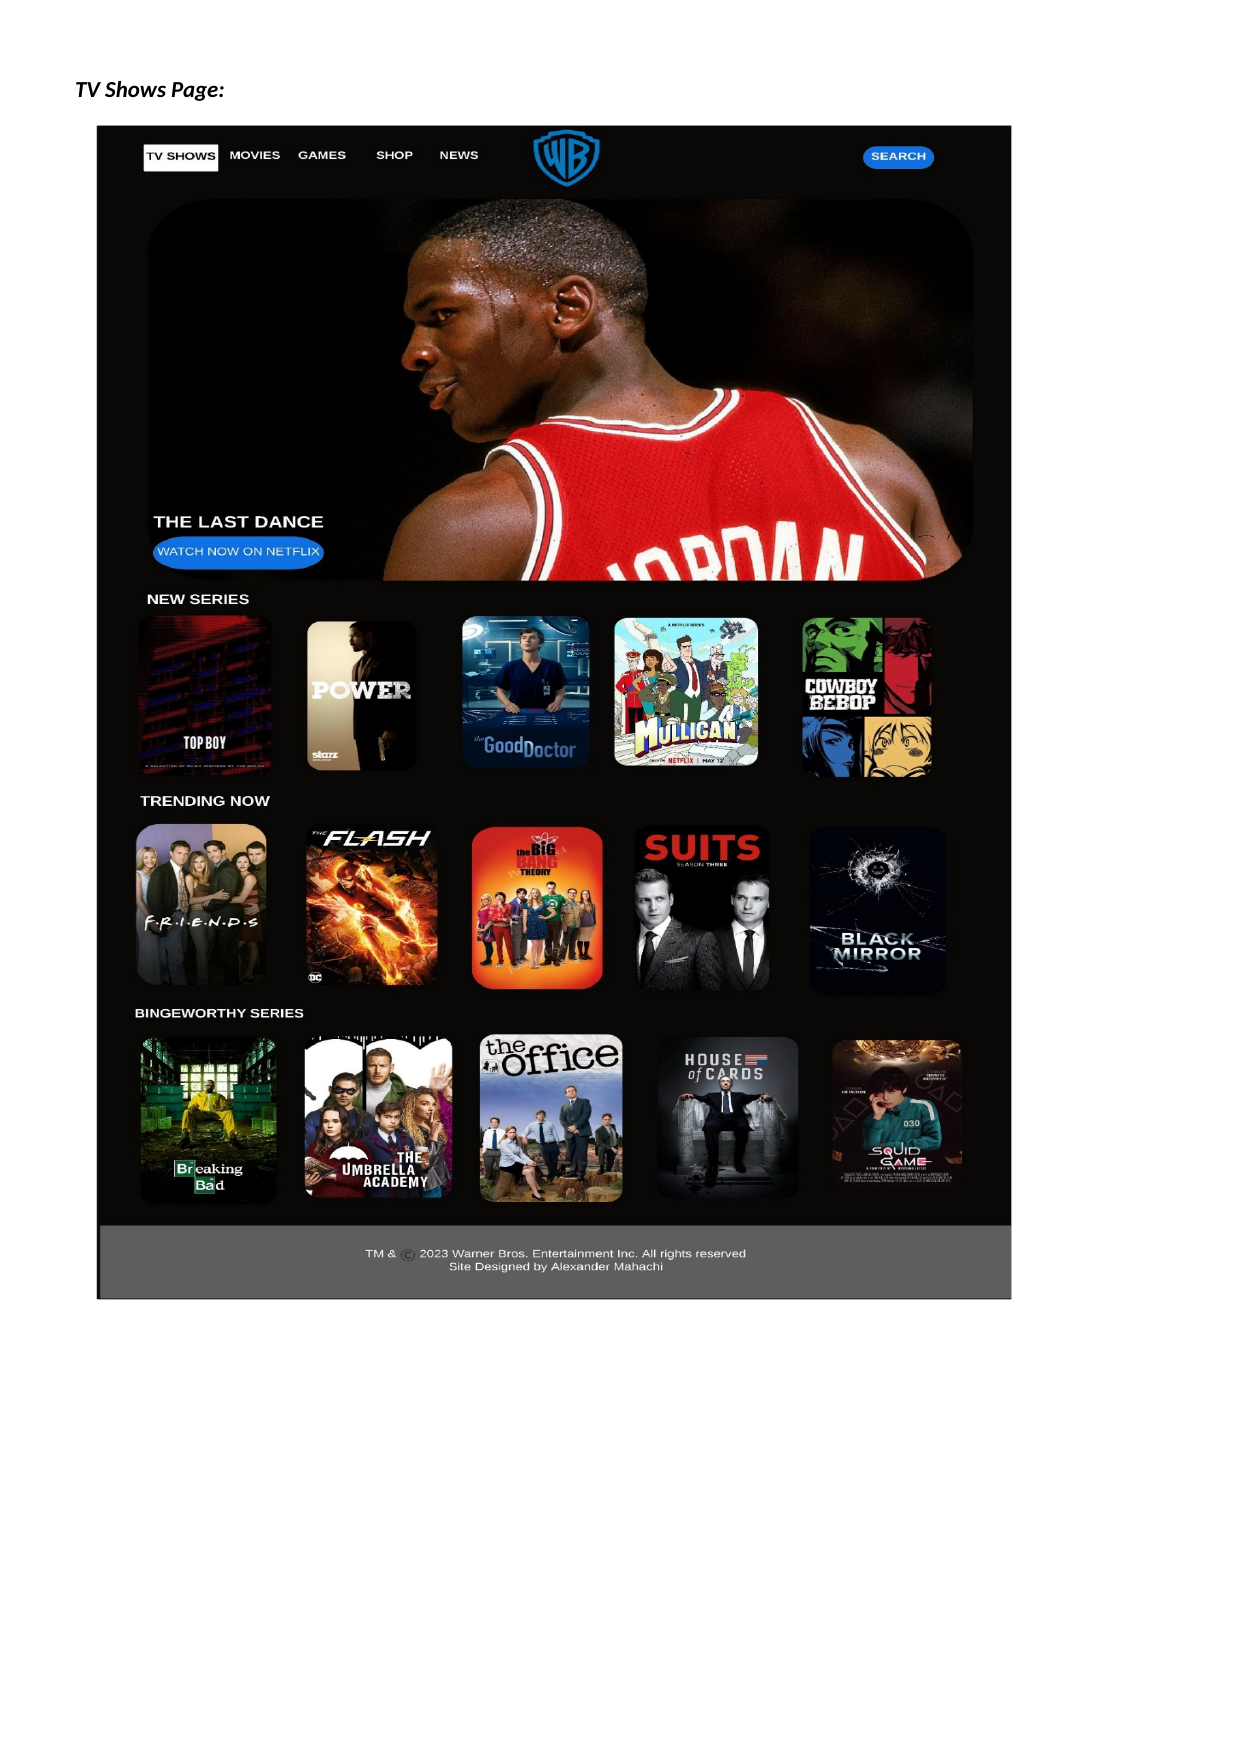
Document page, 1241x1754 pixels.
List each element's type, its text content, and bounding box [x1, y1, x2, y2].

picture [75, 121, 1016, 1303]
text TV Shows Page: [75, 75, 1165, 103]
